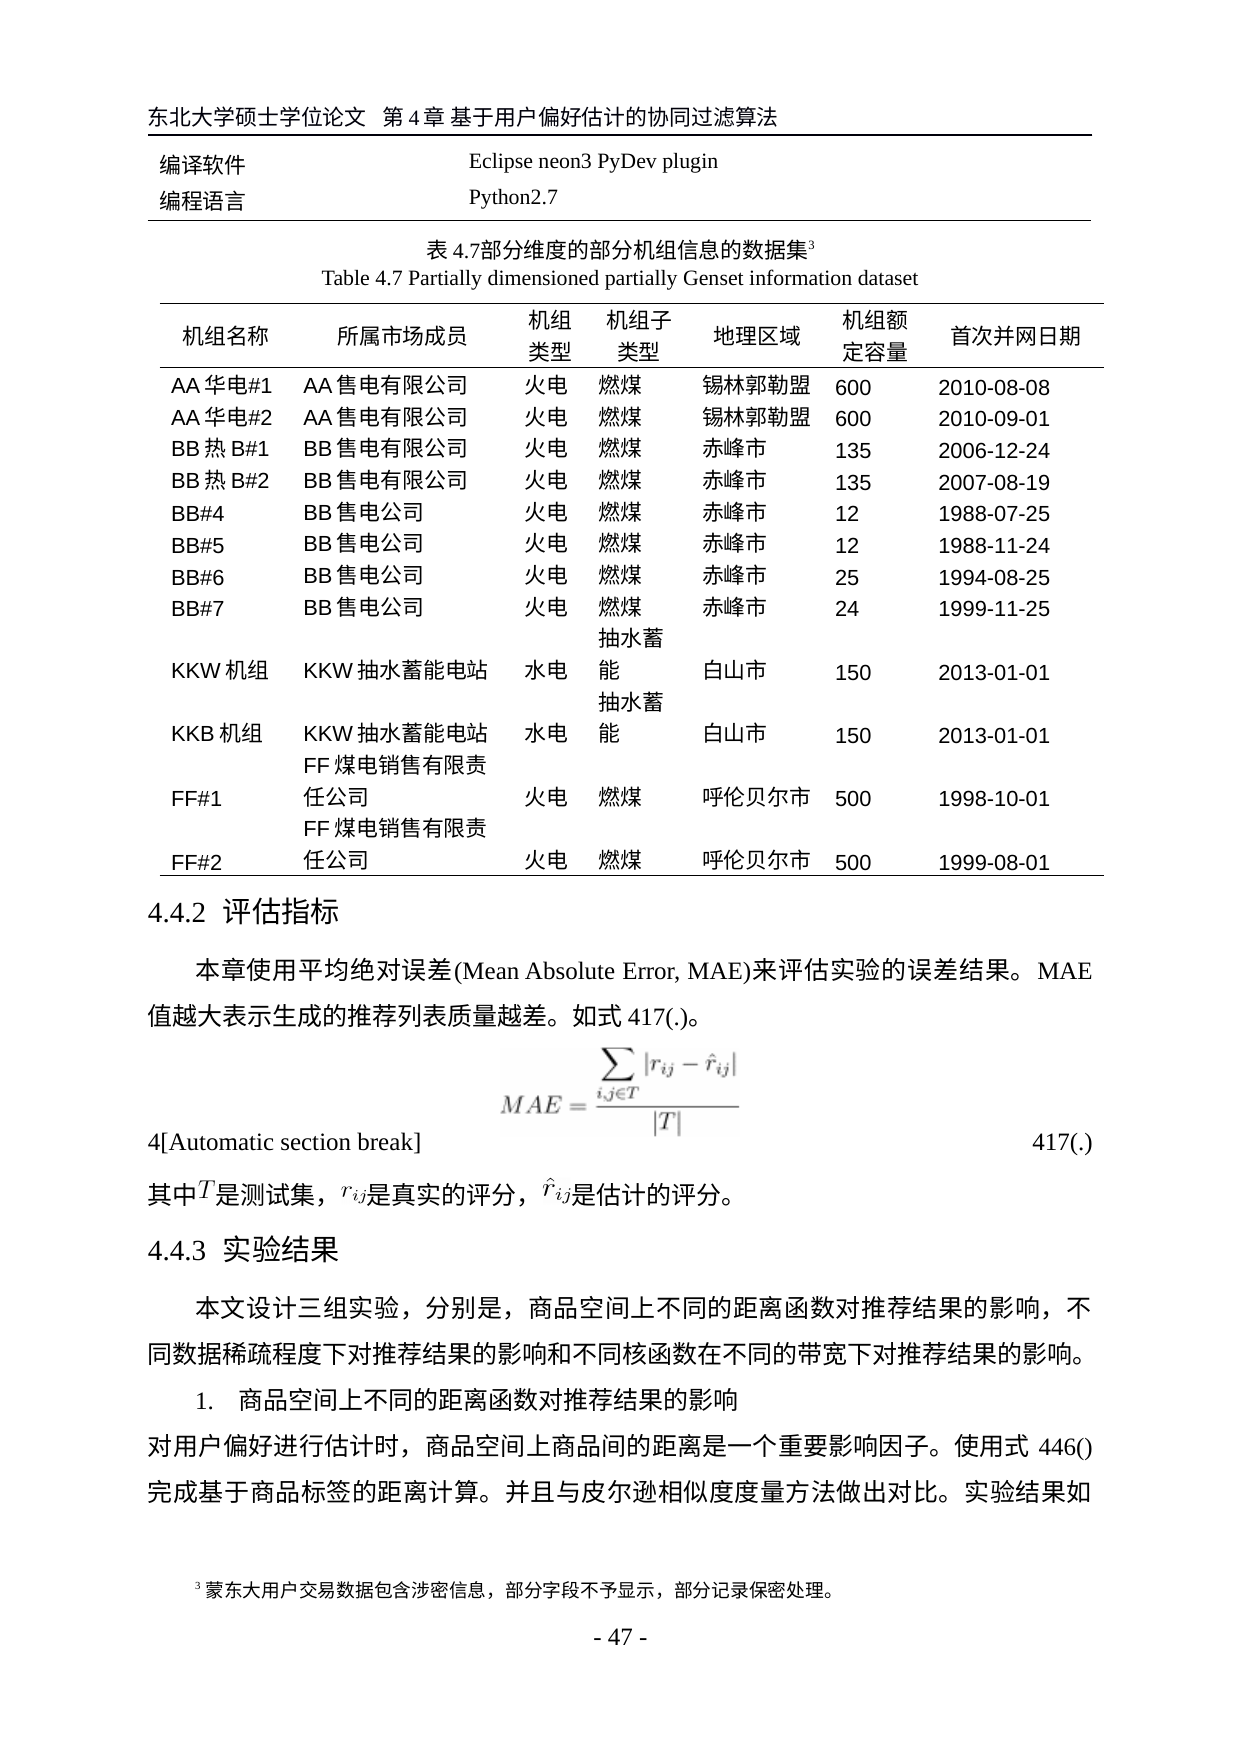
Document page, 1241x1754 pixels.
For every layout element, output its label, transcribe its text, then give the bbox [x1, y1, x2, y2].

table_cell 1994-08-25 [927, 558, 1104, 589]
table_header 机组子类型 [587, 304, 691, 367]
table_cell BB热B#2 [160, 463, 292, 494]
table_cell 呼伦贝尔市 [691, 748, 823, 811]
table_cell 燃煤 [587, 748, 691, 811]
table_cell 抽水蓄能 [587, 621, 691, 684]
table_cell 燃煤 [587, 463, 691, 494]
table_cell 火电 [513, 558, 587, 589]
table_cell 赤峰市 [691, 526, 823, 558]
subtitle 评估指标 [148, 888, 1092, 930]
table_header 机组名称 [160, 304, 292, 367]
table_cell 火电 [513, 811, 587, 874]
table_cell 2010-09-01 [927, 400, 1104, 431]
table_cell 水电 [513, 685, 587, 748]
table_cell BB#4 [160, 495, 292, 526]
table_cell 135 [824, 431, 927, 463]
table_cell 1999-08-01 [927, 811, 1104, 874]
table_cell BB售电公司 [292, 558, 513, 589]
table_cell 燃煤 [587, 431, 691, 463]
table_header 所属市场成员 [292, 304, 513, 367]
table_cell FF#1 [160, 748, 292, 811]
subtitle 实验结果 [148, 1226, 1092, 1269]
text 其中是测试集，是真实的评分，是估计的评分。 [148, 1168, 1092, 1214]
table_header 首次并网日期 [927, 304, 1104, 367]
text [148, 1419, 1092, 1510]
table_cell AA华电#2 [160, 400, 292, 431]
table_cell 锡林郭勒盟 [691, 400, 823, 431]
table_cell 火电 [513, 431, 587, 463]
table_cell 2006-12-24 [927, 431, 1104, 463]
table_cell 赤峰市 [691, 463, 823, 494]
table_cell 编译软件 [148, 148, 457, 184]
table_cell 火电 [513, 368, 587, 399]
table_cell 150 [824, 685, 927, 748]
table_cell 燃煤 [587, 558, 691, 589]
table_cell AA华电#1 [160, 368, 292, 399]
table_cell AA售电有限公司 [292, 400, 513, 431]
table_cell 1988-07-25 [927, 495, 1104, 526]
table_cell BB售电有限公司 [292, 463, 513, 494]
table_cell 白山市 [691, 685, 823, 748]
table_cell BB售电公司 [292, 495, 513, 526]
table_cell 燃煤 [587, 811, 691, 874]
table_cell BB热B#1 [160, 431, 292, 463]
table_cell 呼伦贝尔市 [691, 811, 823, 874]
table_cell BB售电公司 [292, 526, 513, 558]
table_cell KKB机组 [160, 685, 292, 748]
table_cell FF煤电销售有限责任公司 [292, 748, 513, 811]
table_cell AA售电有限公司 [292, 368, 513, 399]
table_cell 火电 [513, 463, 587, 494]
table_cell 燃煤 [587, 526, 691, 558]
table_cell 25 [824, 558, 927, 589]
table_cell BB#7 [160, 590, 292, 621]
table_cell 燃煤 [587, 400, 691, 431]
table_cell 12 [824, 526, 927, 558]
table_cell KKW抽水蓄能电站 [292, 621, 513, 684]
table_cell BB售电公司 [292, 590, 513, 621]
list 商品空间上不同的距离函数对推荐结果的影响 [195, 1373, 1092, 1419]
table_cell BB售电有限公司 [292, 431, 513, 463]
table_cell 2013-01-01 [927, 621, 1104, 684]
table_cell KKW机组 [160, 621, 292, 684]
table_cell 编程语言 [148, 184, 457, 219]
table_cell 抽水蓄能 [587, 685, 691, 748]
table_cell 1988-11-24 [927, 526, 1104, 558]
table_cell 火电 [513, 526, 587, 558]
table_cell 火电 [513, 590, 587, 621]
table_cell KKW抽水蓄能电站 [292, 685, 513, 748]
table_cell 500 [824, 811, 927, 874]
table_cell 燃煤 [587, 590, 691, 621]
table_cell 锡林郭勒盟 [691, 368, 823, 399]
table_cell 白山市 [691, 621, 823, 684]
table_cell 150 [824, 621, 927, 684]
table_header 机组类型 [513, 304, 587, 367]
table_cell 赤峰市 [691, 495, 823, 526]
table_cell 600 [824, 400, 927, 431]
text 本文设计三组实验，分别是，商品空间上不同的距离函数对推荐结果的影响，不同数据稀疏程度下对推荐结果的影响和不同核函数在不同的带宽下对推荐结果的影响。 [148, 1281, 1092, 1373]
table_header 地理区域 [691, 304, 823, 367]
table_cell 水电 [513, 621, 587, 684]
table_cell 600 [824, 368, 927, 399]
table_cell 火电 [513, 748, 587, 811]
table_cell 2013-01-01 [927, 685, 1104, 748]
table_cell 火电 [513, 495, 587, 526]
table_cell BB#6 [160, 558, 292, 589]
table_cell 500 [824, 748, 927, 811]
table_cell FF煤电销售有限责任公司 [292, 811, 513, 874]
table_cell Python2.7 [457, 184, 1091, 219]
table_cell 燃煤 [587, 368, 691, 399]
table_cell 1998-10-01 [927, 748, 1104, 811]
table_cell 火电 [513, 400, 587, 431]
table_cell 24 [824, 590, 927, 621]
table_cell 135 [824, 463, 927, 494]
table_cell BB#5 [160, 526, 292, 558]
table_cell FF#2 [160, 811, 292, 874]
table_cell 赤峰市 [691, 590, 823, 621]
table_cell 2010-08-08 [927, 368, 1104, 399]
table_cell 2007-08-19 [927, 463, 1104, 494]
table_cell 12 [824, 495, 927, 526]
table_cell 赤峰市 [691, 558, 823, 589]
table_cell 赤峰市 [691, 431, 823, 463]
table_header 机组额定容量 [824, 304, 927, 367]
table_cell 1999-11-25 [927, 590, 1104, 621]
table_cell 燃煤 [587, 495, 691, 526]
table_cell Eclipse neon3 PyDev plugin [457, 148, 1091, 184]
